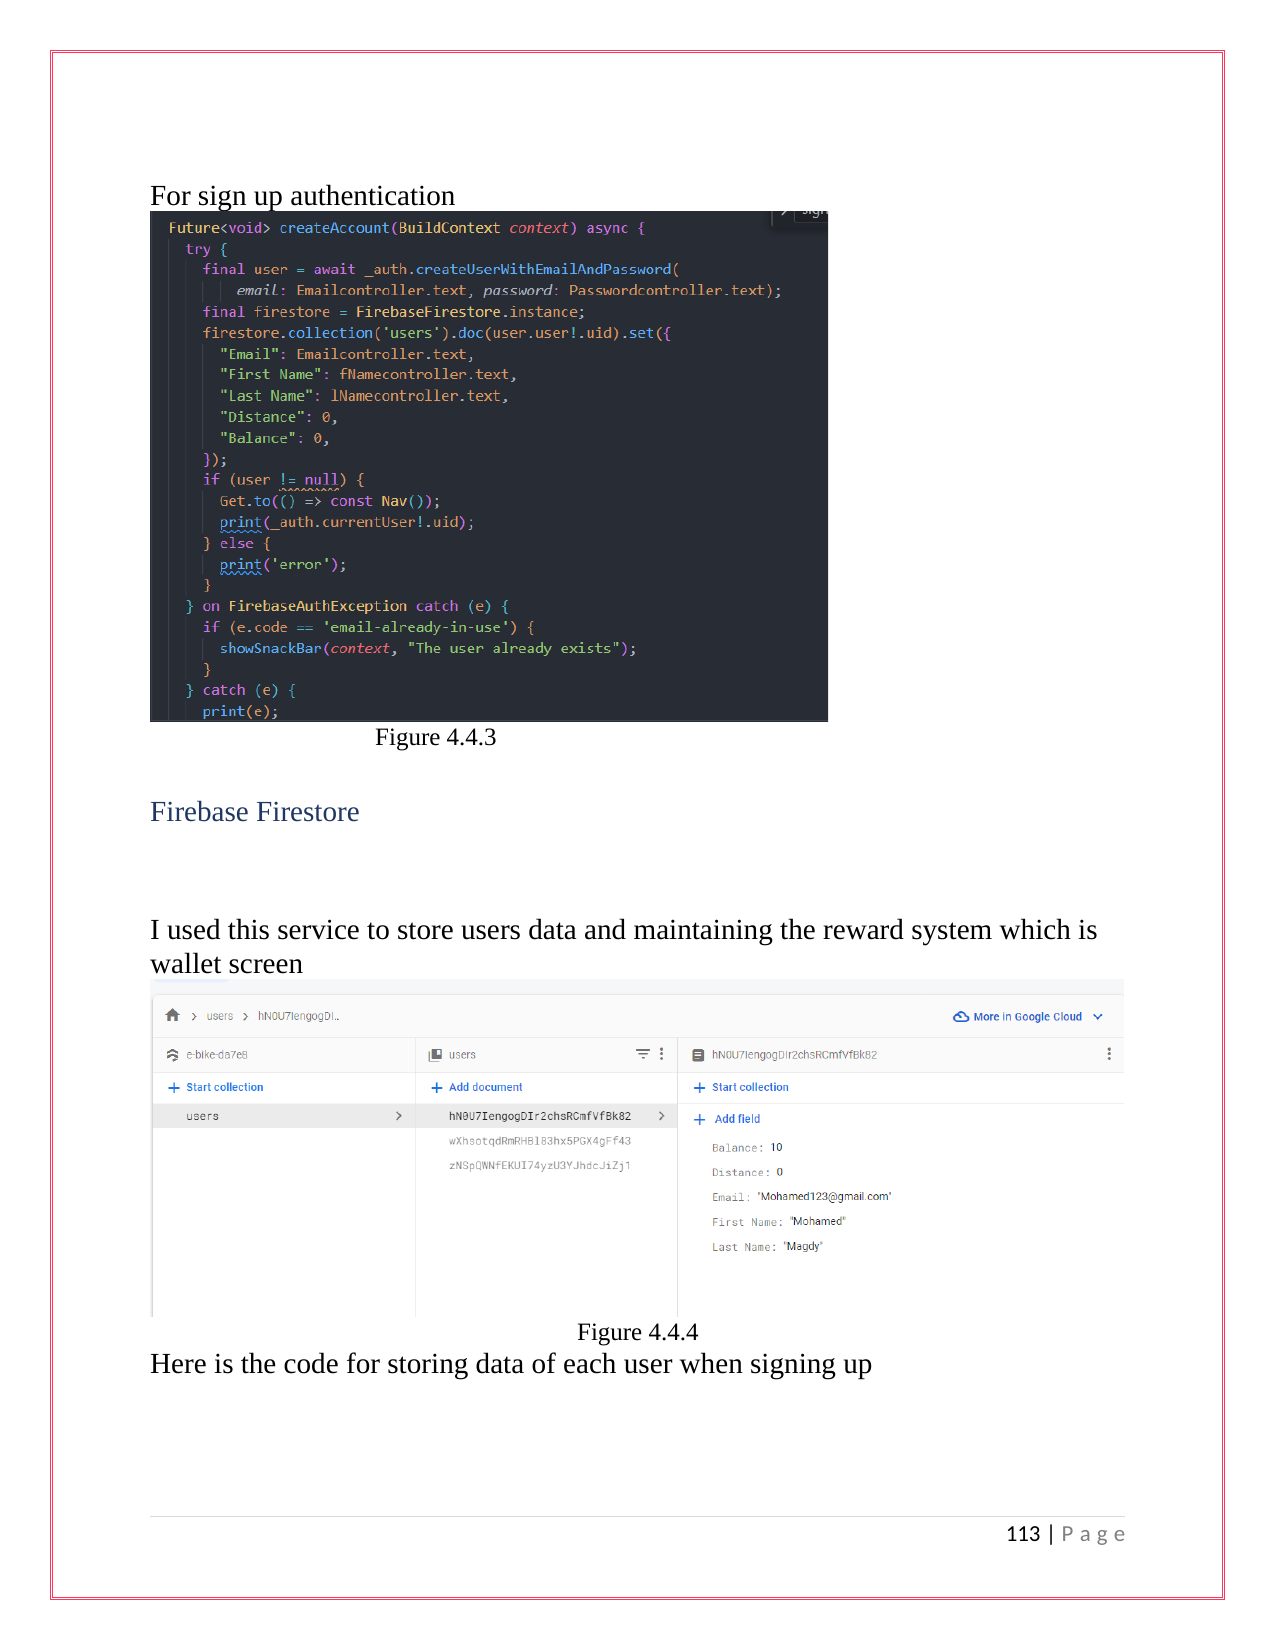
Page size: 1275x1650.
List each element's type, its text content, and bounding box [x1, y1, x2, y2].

text Figure 4.4.4 [150, 1317, 1125, 1346]
text Figure 4.4.3 [375, 722, 1125, 751]
text For sign up authentication [150, 178, 1125, 212]
text Here is the code for storing data of each user when signing up [150, 1346, 1125, 1379]
subtitle Firebase Firestore [150, 794, 1125, 828]
picture [150, 979, 1124, 1317]
picture [150, 211, 829, 722]
text I used this service to store users data and maintaining the reward system which is wallet screen [150, 912, 1125, 979]
